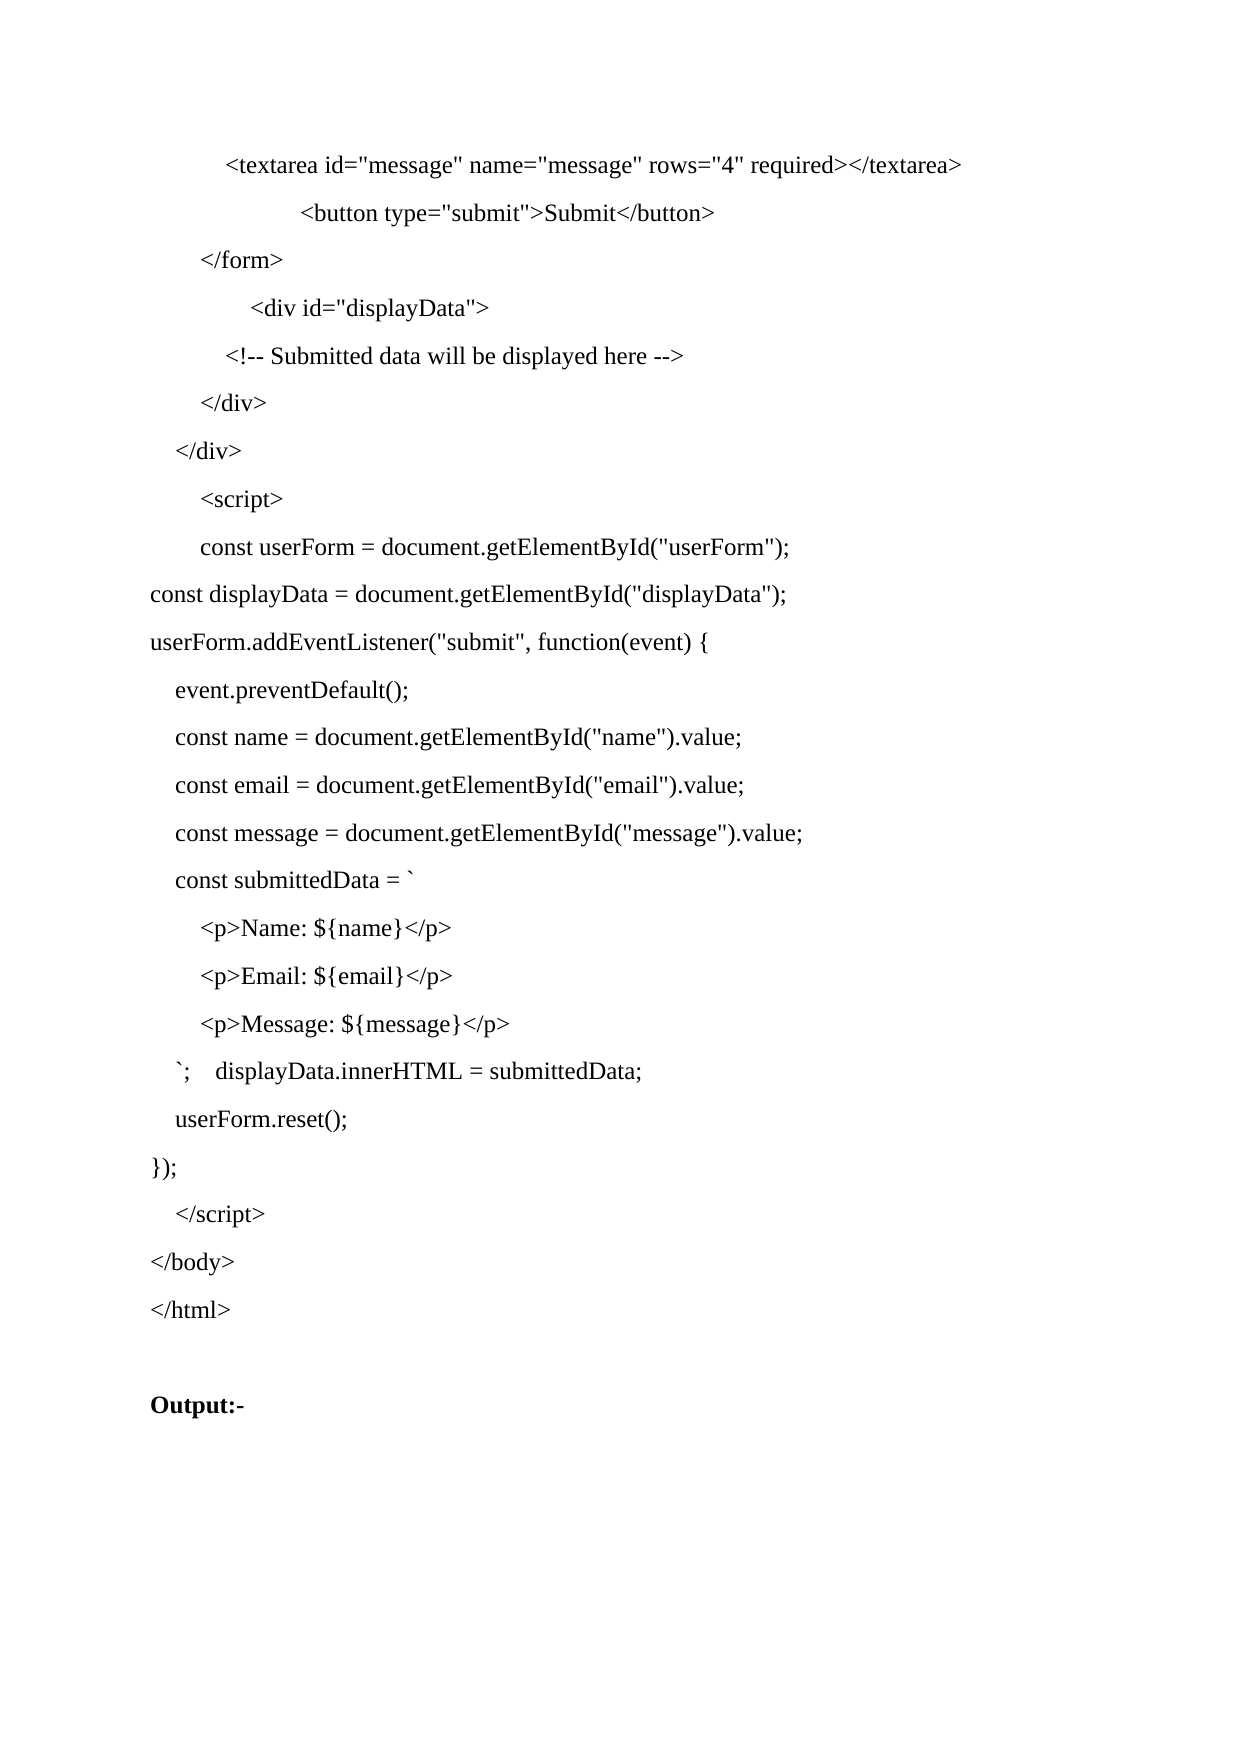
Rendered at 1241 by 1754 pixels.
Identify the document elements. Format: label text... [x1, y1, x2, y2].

text <div id="displayData"> [150, 293, 1090, 322]
text userForm.reset(); [150, 1104, 1090, 1133]
text userForm.addEventListener("submit", function(event) { [150, 627, 1090, 656]
text event.preventDefault(); [150, 675, 1090, 703]
text </div> [150, 436, 1090, 465]
text }); [150, 1152, 1090, 1181]
text <button type="submit">Submit</button> [150, 198, 1090, 226]
text const submittedData = ` [150, 866, 1090, 894]
text </div> [150, 388, 1090, 417]
text Output:- [150, 1390, 1090, 1419]
text <!-- Submitted data will be displayed here --> [150, 341, 1090, 369]
text </html> [150, 1295, 1090, 1324]
text </body> [150, 1247, 1090, 1276]
text </script> [150, 1199, 1090, 1228]
text <script> [150, 484, 1090, 513]
text <p>Email: ${email}</p> [150, 961, 1090, 990]
text const email = document.getElementById("email").value; [150, 770, 1090, 799]
text const displayData = document.getElementById("displayData"); [150, 579, 1090, 608]
text <p>Message: ${message}</p> [150, 1009, 1090, 1037]
text </form> [150, 245, 1090, 274]
text <p>Name: ${name}</p> [150, 913, 1090, 942]
text const message = document.getElementById("message").value; [150, 818, 1090, 847]
text <textarea id="message" name="message" rows="4" required></textarea> [150, 150, 1090, 179]
text const userForm = document.getElementById("userForm"); [150, 532, 1090, 560]
text const name = document.getElementById("name").value; [150, 722, 1090, 751]
text `; displayData.innerHTML = submittedData; [150, 1056, 1090, 1085]
